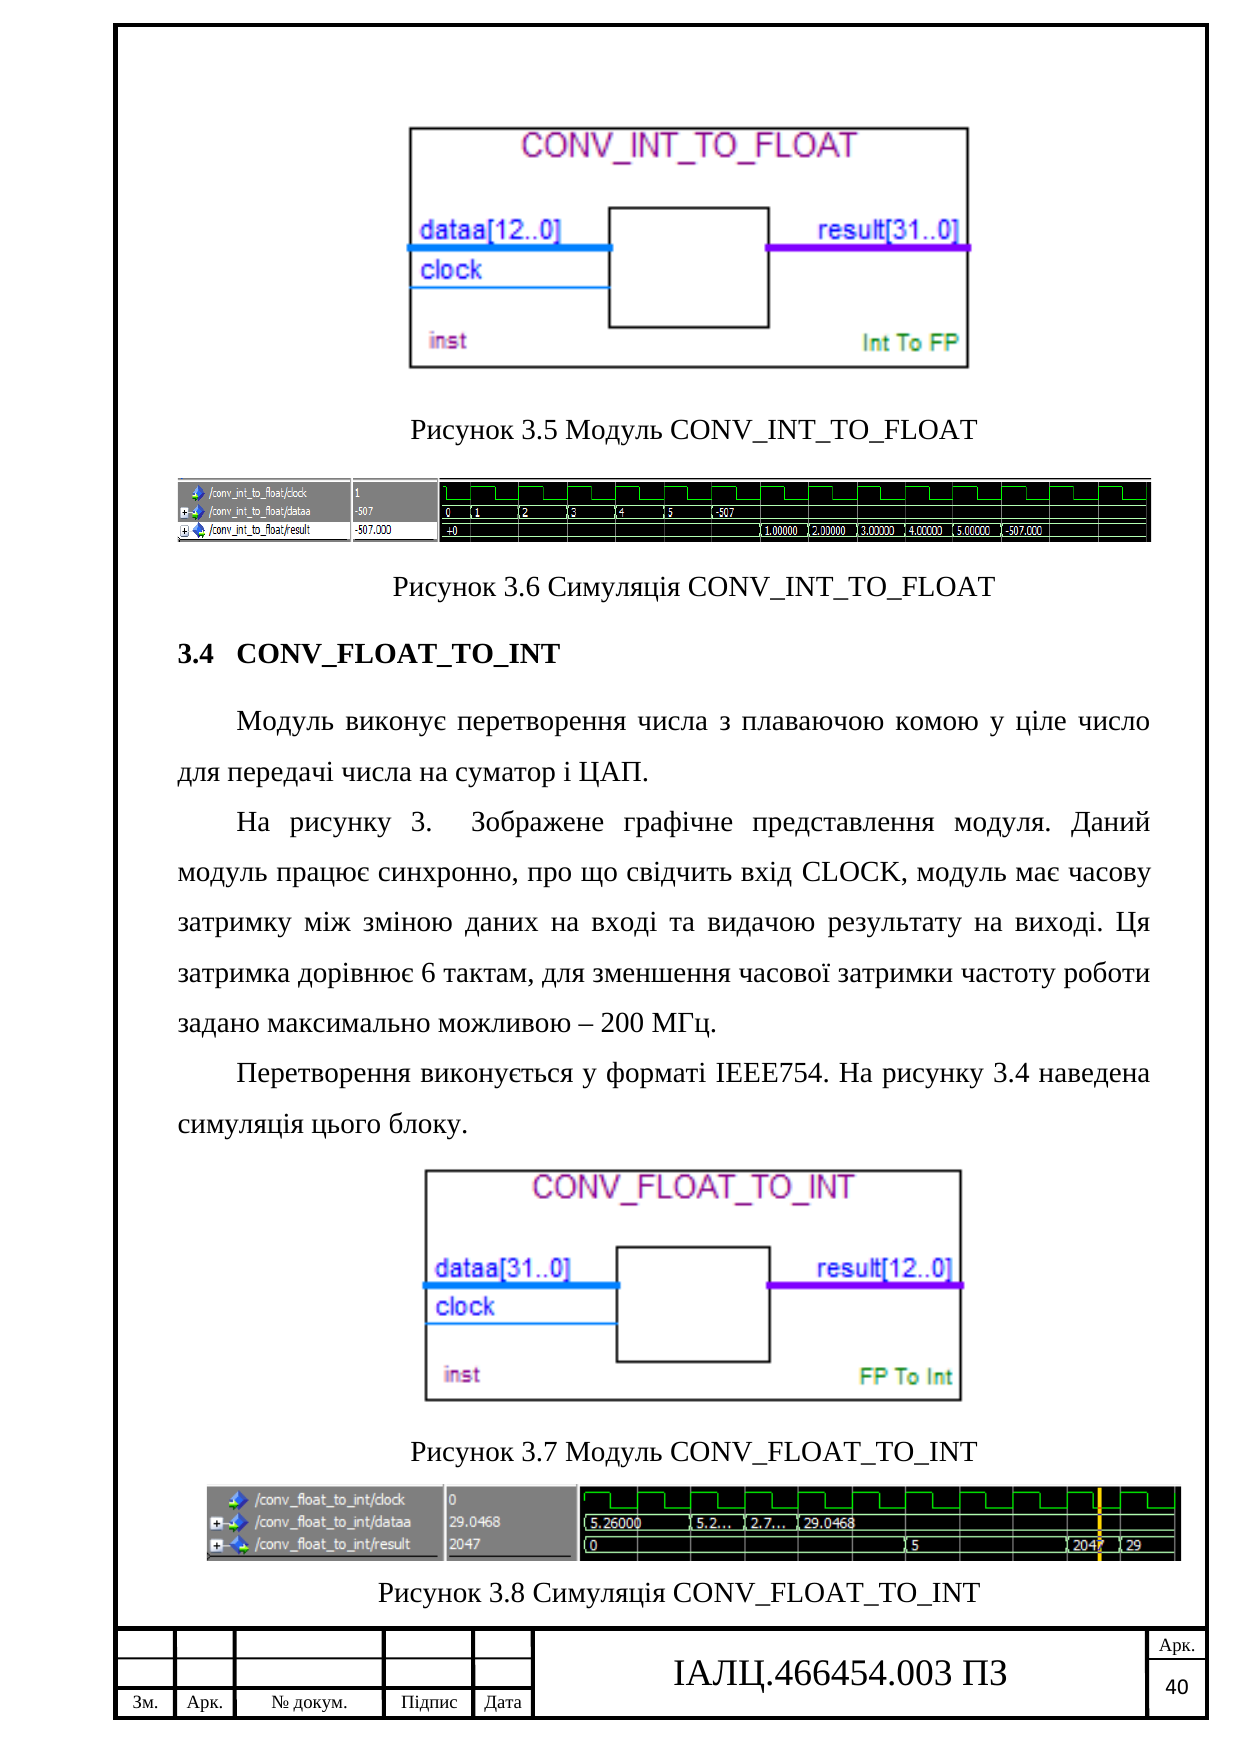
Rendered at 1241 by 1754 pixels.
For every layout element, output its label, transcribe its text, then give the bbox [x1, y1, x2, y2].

list Перетворення виконується у форматі IEEE754. На рисунку 3.4 наведена симуляція цього блоку. [177, 1056, 1152, 1139]
list Рисунок 3.8 Симуляція CONV_FLOAT_TO_INT [148, 1575, 1152, 1608]
picture [206, 1484, 1182, 1561]
picture [406, 118, 982, 384]
list Рисунок 3.7 Модуль CONV_FLOAT_TO_INT [177, 1434, 1152, 1468]
list Модуль виконує перетворення числа з плаваючою комою у ціле число для передачі числа на суматор і ЦАП. [177, 703, 1152, 787]
picture [177, 478, 1152, 542]
list На рисунку 3. Зображене графічне представлення модуля. Даний модуль працює синхронно, про що свідчить вхід CLOCK, модуль має часову затримку між зміною даних на вході та видачою результату на виході. Ця затримка дорівнює 6 тактам, для зменшення часової затримки частоту роботи задано максимально можливою – 200 МГц. [177, 804, 1152, 1039]
list Рисунок 3.5 Модуль CONV_INT_TO_FLOAT [177, 412, 1152, 445]
picture [416, 1156, 972, 1421]
list CONV_FLOAT_TO_INT [177, 636, 1152, 670]
list Рисунок 3.6 Симуляція CONV_INT_TO_FLOAT [177, 569, 1152, 603]
